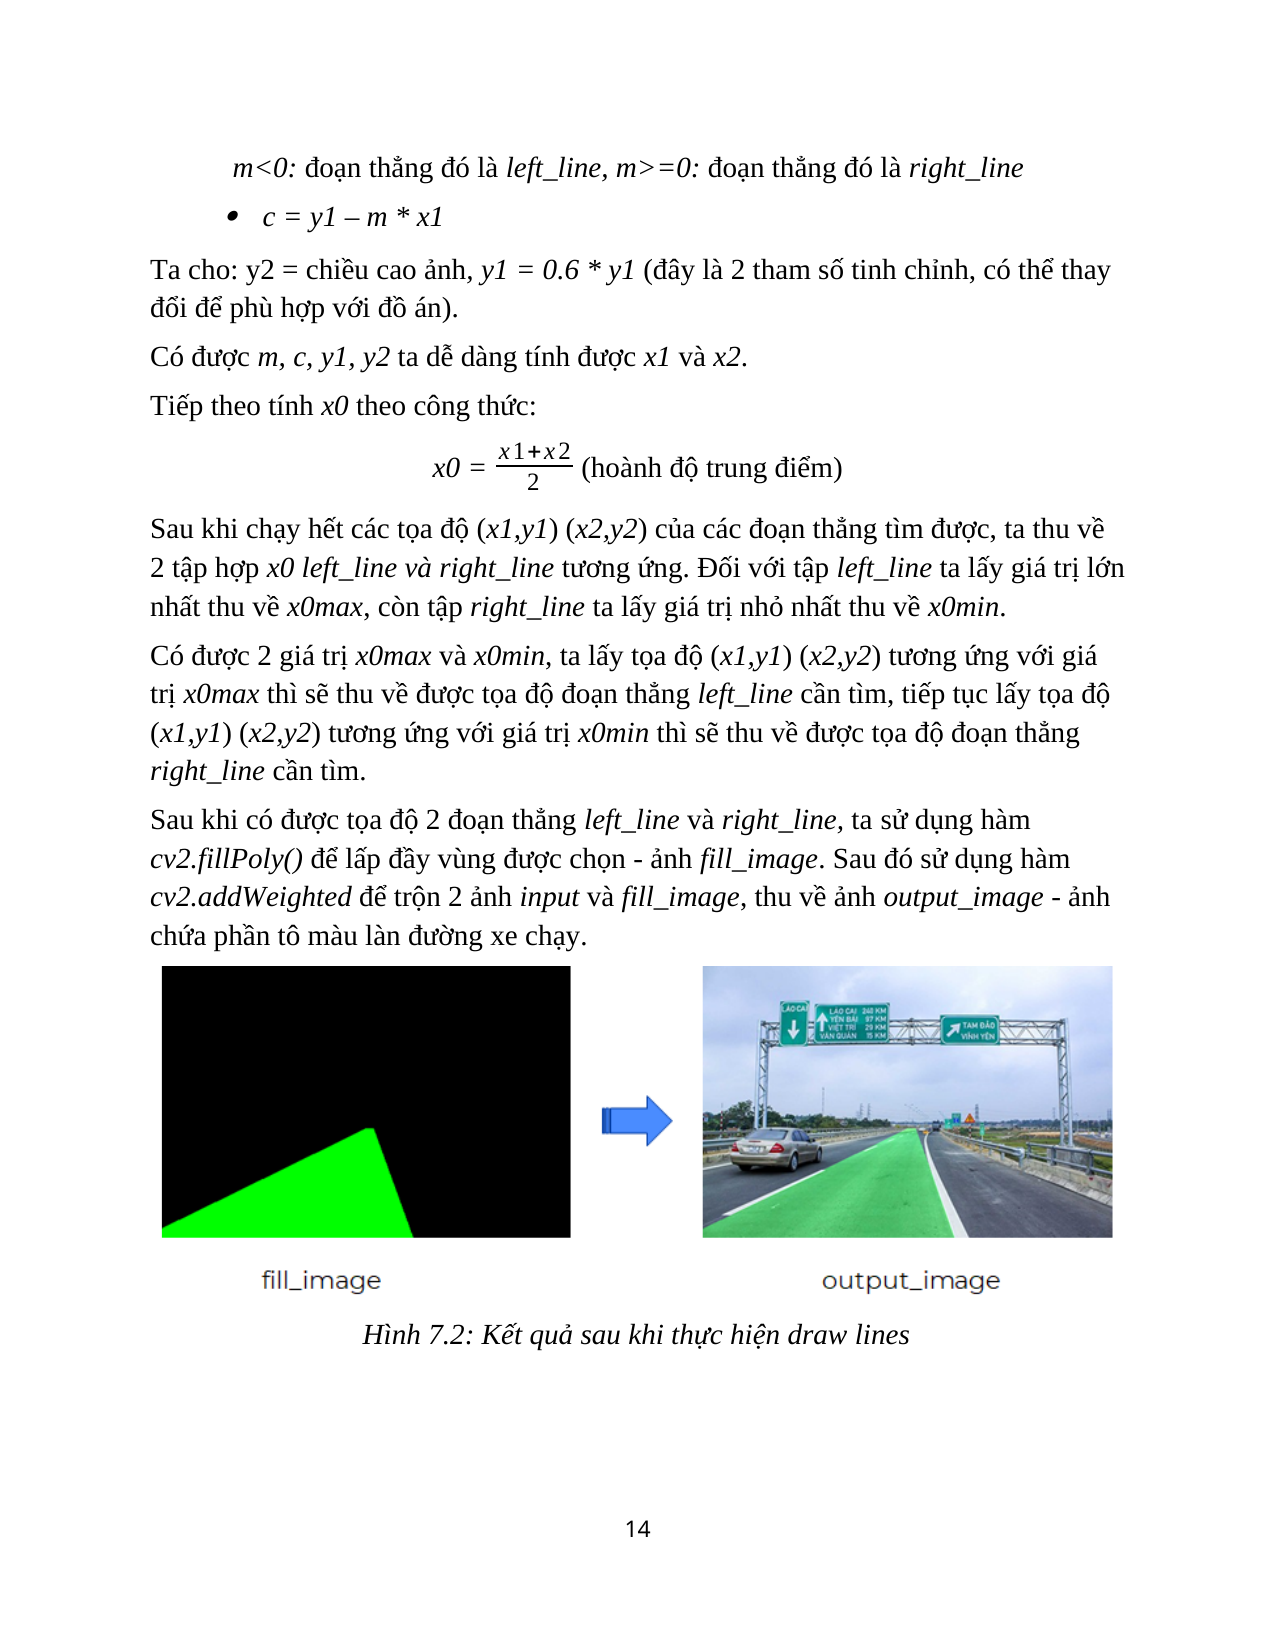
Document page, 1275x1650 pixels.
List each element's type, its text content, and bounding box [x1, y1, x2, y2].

text Tiếp theo tính x0 theo công thức: [150, 388, 1125, 422]
text Ta cho: y2 = chiều cao ảnh, y1 = 0.6 * y1 (đây là 2 tham số tinh chỉnh, có thể thay đổi để phù hợp với đồ án). [150, 252, 1125, 324]
text Có được 2 giá trị x0max và x0min, ta lấy tọa độ (x1,y1) (x2,y2) tương ứng với giá trị x0max thì sẽ thu về được tọa độ đoạn thẳng left_line cần tìm, tiếp tục lấy tọa độ (x1,y1) (x2,y2) tương ứng với giá trị x0min thì sẽ thu về được tọa độ đoạn thẳng right_line cần tìm. [150, 638, 1125, 787]
text Sau khi có được tọa độ 2 đoạn thẳng left_line và right_line, ta sử dụng hàm cv2.fillPoly() để lấp đầy vùng được chọn - ảnh fill_image. Sau đó sử dụng hàm cv2.addWeighted để trộn 2 ảnh input và fill_image, thu về ảnh output_image - ảnh chứa phần tô màu làn đường xe chạy. [150, 802, 1125, 951]
text Hình 7.2: Kết quả sau khi thực hiện draw lines [150, 1317, 1125, 1351]
text Có được m, c, y1, y2 ta dễ dàng tính được x1 và x2. [150, 339, 1125, 373]
text Sau khi chạy hết các tọa độ (x1,y1) (x2,y2) của các đoạn thẳng tìm được, ta thu về 2 tập hợp x0 left_line và right_line tương ứng. Đối với tập left_line ta lấy giá trị lớn nhất thu về x0max, còn tập right_line ta lấy giá trị nhỏ nhất thu về x0min. [150, 512, 1125, 622]
picture [161, 966, 1114, 1302]
text m<0: đoạn thẳng đó là left_line, m>=0: đoạn thẳng đó là right_line [187, 150, 1125, 183]
list c = y1 – m * x1 [225, 199, 1125, 233]
text x0 = (hoành độ trung điểm) [150, 437, 1125, 496]
